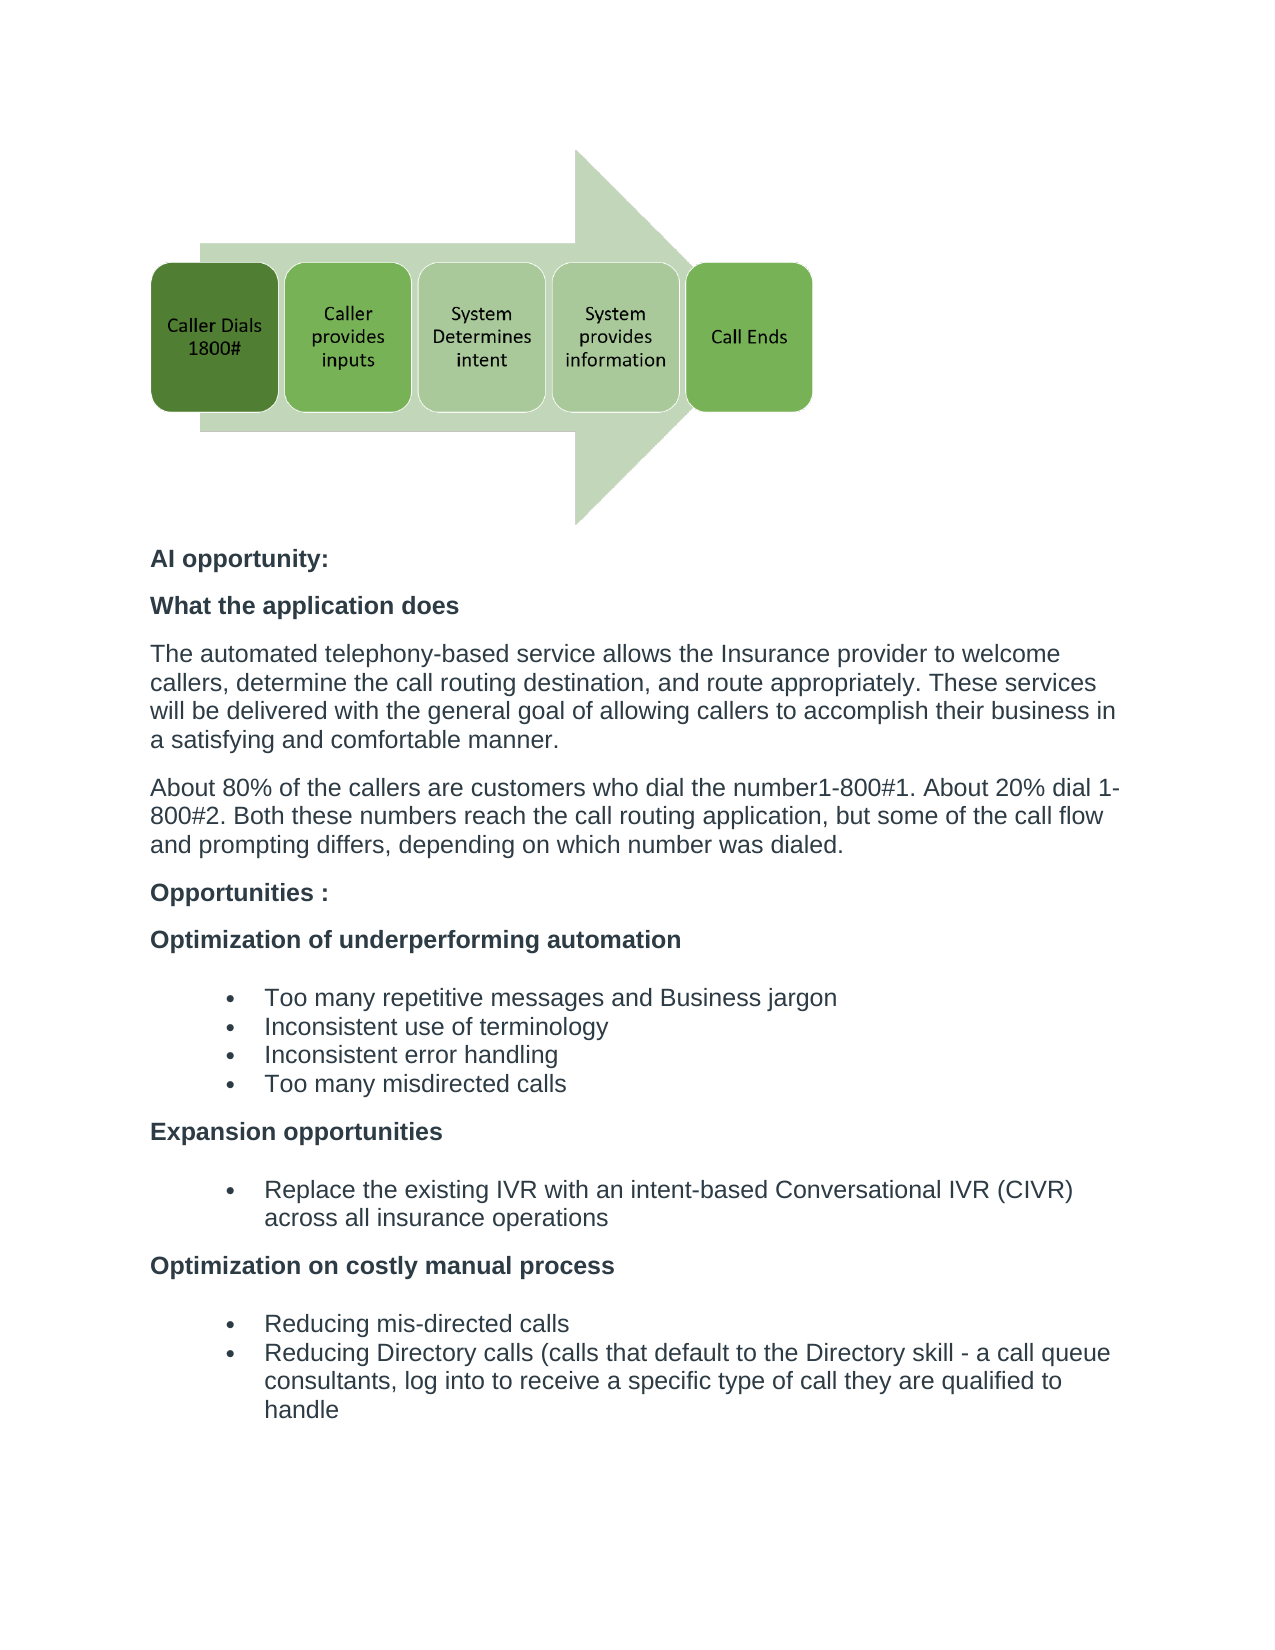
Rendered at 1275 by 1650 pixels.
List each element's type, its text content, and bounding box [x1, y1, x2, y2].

text Expansion opportunities [150, 1117, 1125, 1145]
list Too many repetitive messages and Business jargon [227, 983, 1125, 1012]
text The automated telephony-based service allows the Insurance provider to welcome callers, determine the call routing destination, and route appropriately. These services will be delivered with the general goal of allowing callers to accomplish their business in a satisfying and comfortable manner. [150, 639, 1125, 754]
list Too many misdirected calls [227, 1069, 1125, 1098]
list Inconsistent use of terminology [227, 1012, 1125, 1040]
list Reducing mis-directed calls [227, 1309, 1125, 1337]
text What the application does [150, 591, 1125, 620]
list Replace the existing IVR with an intent-based Conversational IVR (CIVR) across all insurance operations [227, 1174, 1125, 1232]
list Inconsistent error handling [227, 1040, 1125, 1069]
text About 80% of the callers are customers who dial the number1-800#1. About 20% dial 1-800#2. Both these numbers reach the call routing application, but some of the call flow and prompting differs, depending on which number was dialed. [150, 772, 1125, 859]
picture [150, 150, 813, 525]
list Reducing Directory calls (calls that default to the Directory skill - a call queue consultants, log into to receive a specific type of call they are qualified to handle [227, 1337, 1125, 1424]
text Opportunities : [150, 877, 1125, 906]
text Optimization on costly manual process [150, 1251, 1125, 1279]
text Optimization of underperforming automation [150, 925, 1125, 954]
text AI opportunity: [150, 544, 1125, 572]
